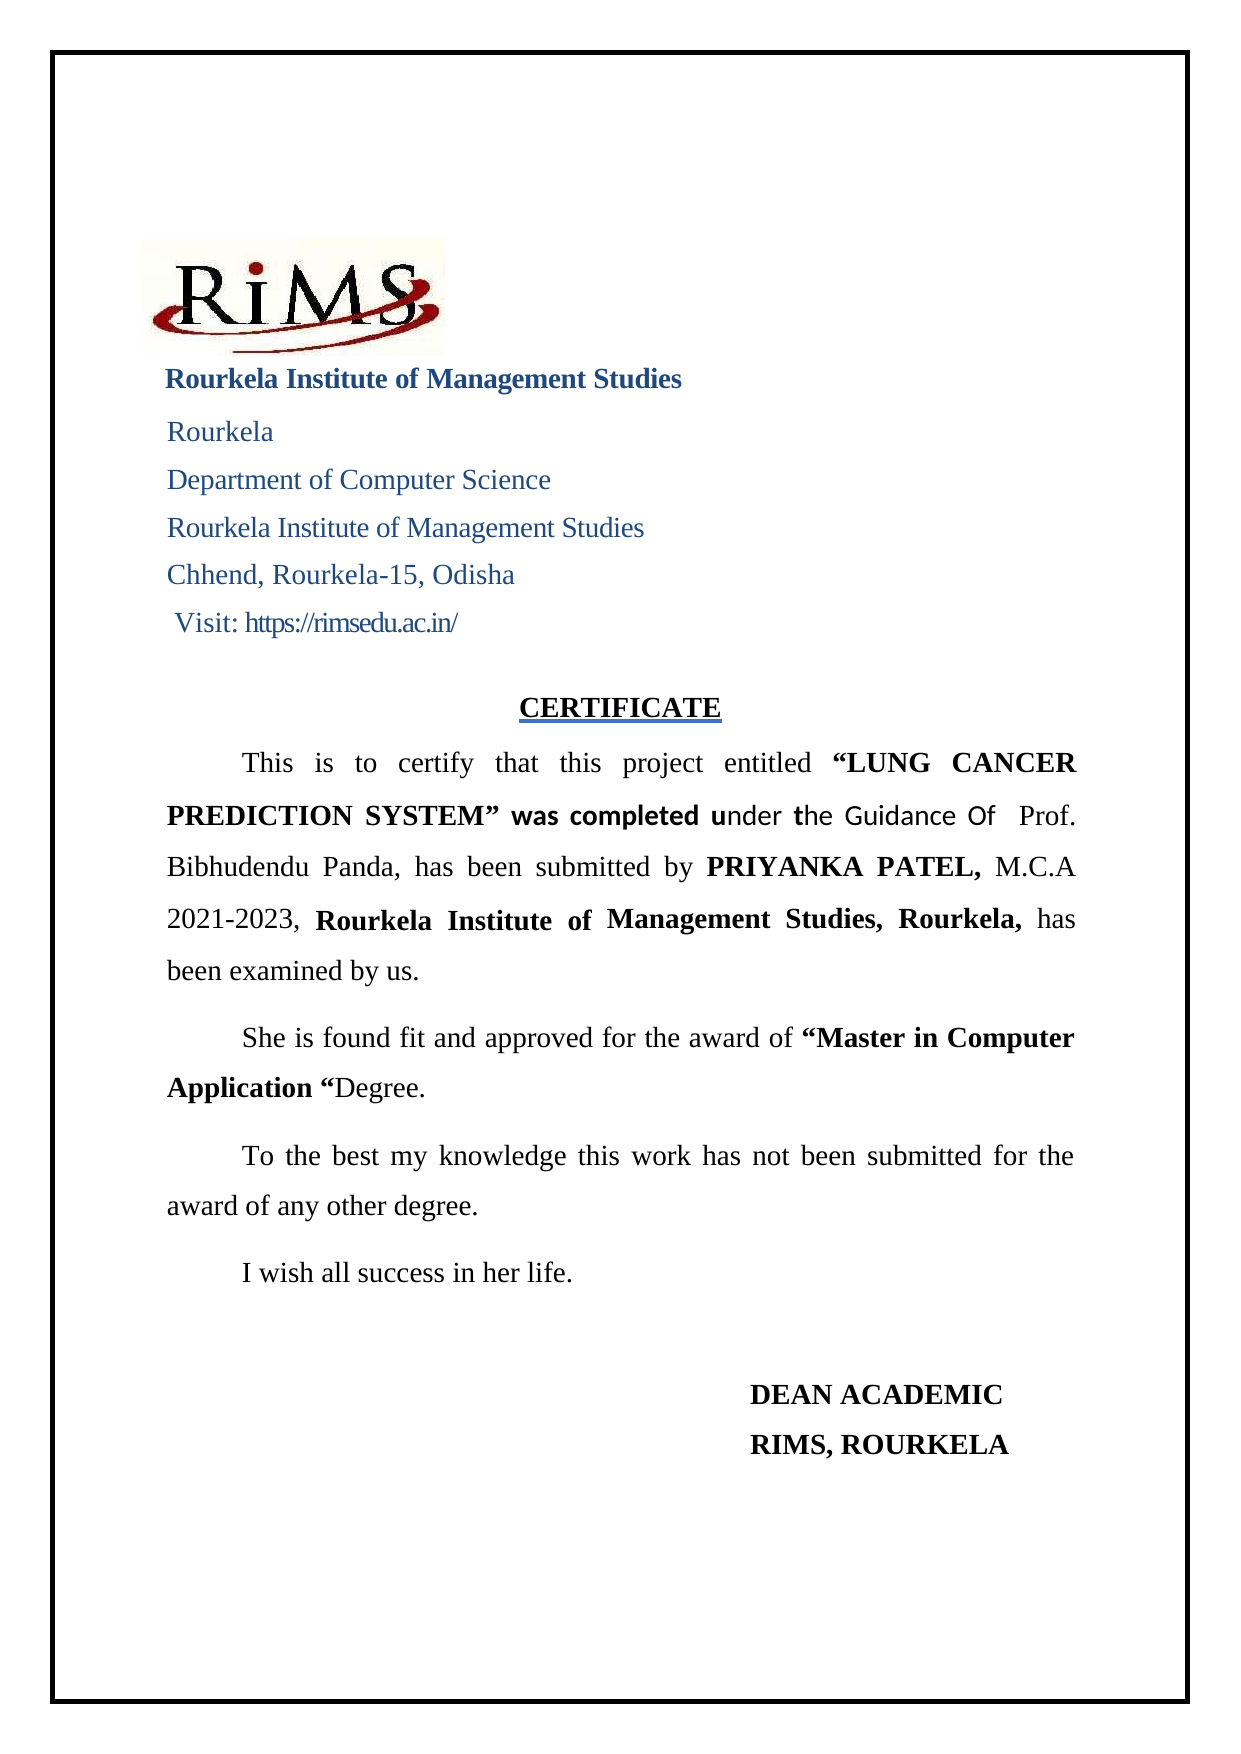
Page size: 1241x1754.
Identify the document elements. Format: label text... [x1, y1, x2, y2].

text Chhend, Rourkela-15, Odisha [167, 557, 1090, 591]
text To the best my knowledge this work has not been submitted for the award of any other degree. [167, 1138, 1075, 1221]
text Visit: https://rimsedu.ac.in/ [167, 605, 652, 639]
text She is found fit and approved for the award of “Master in Computer Application “Degree. [167, 1020, 1075, 1104]
text Department of Computer Science [167, 462, 1090, 495]
text RIMS, ROURKELA [750, 1427, 1076, 1461]
text Rourkela Institute of Management Studies [150, 361, 1090, 395]
text Rourkela Institute of Management Studies [167, 510, 1090, 543]
text Rourkela [167, 414, 1090, 448]
text This is to certify that this project entitled “LUNG CANCER PREDICTION SYSTEM” was completed under the Guidance Of Prof. Bibhudendu Panda, has been submitted by PRIYANKA PATEL, M.C.A 2021-2023, Rourkela Institute of Management Studies, Rourkela, has been examined by us. [167, 746, 1076, 987]
text DEAN ACADEMIC [750, 1377, 1076, 1411]
picture [141, 238, 445, 356]
text I wish all success in her life. [242, 1255, 1090, 1288]
subtitle CERTIFICATE [150, 690, 1090, 724]
